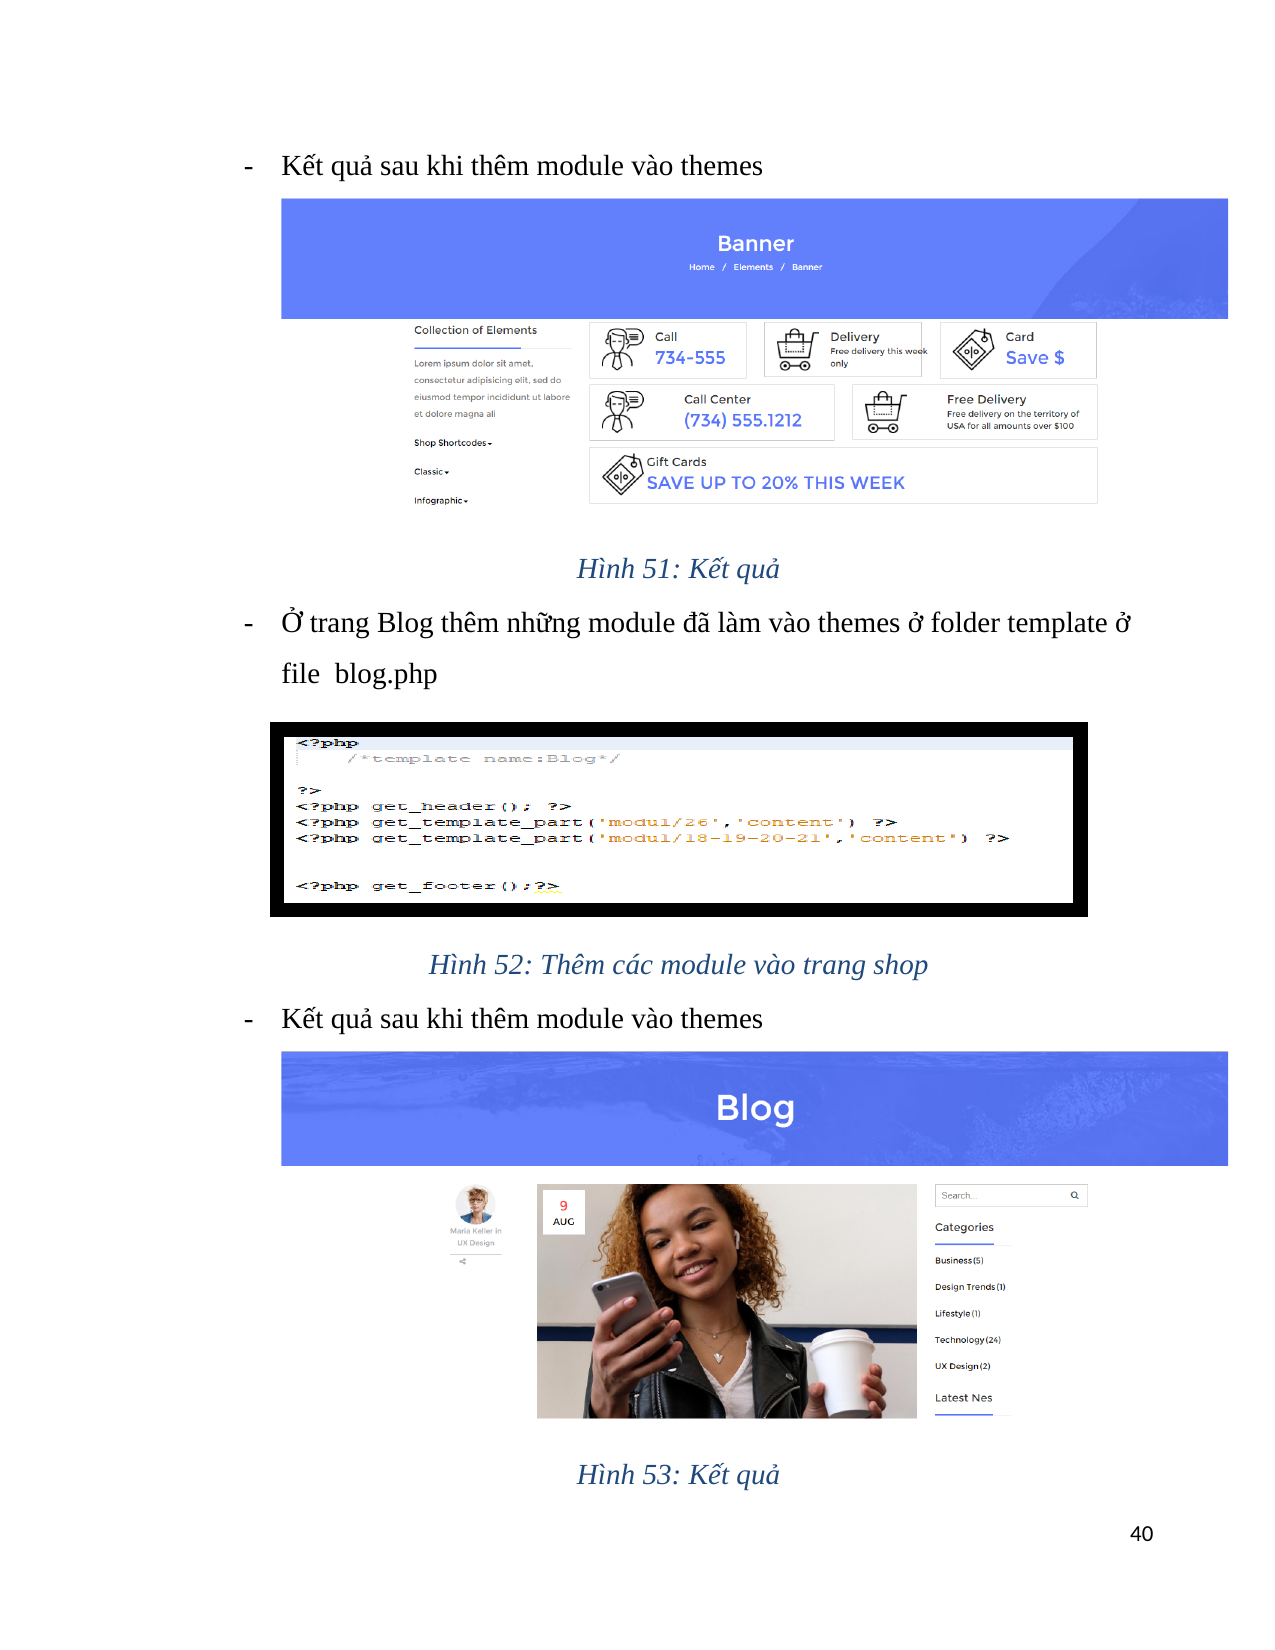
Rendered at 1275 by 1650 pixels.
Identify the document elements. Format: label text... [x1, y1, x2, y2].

text Hình 53: Kết quả [206, 1457, 1153, 1491]
picture [281, 1051, 1229, 1429]
text Hình 51: Kết quả [206, 551, 1153, 585]
list Kết quả sau khi thêm module vào themes [244, 148, 1153, 181]
picture [281, 197, 1229, 523]
text Hình 52: Thêm các module vào trang shop [206, 947, 1153, 981]
list Kết quả sau khi thêm module vào themes [244, 1002, 1153, 1035]
picture [284, 737, 1073, 903]
list Ở trang Blog thêm những module đã làm vào themes ở folder template ở file blog.php [244, 606, 1153, 689]
